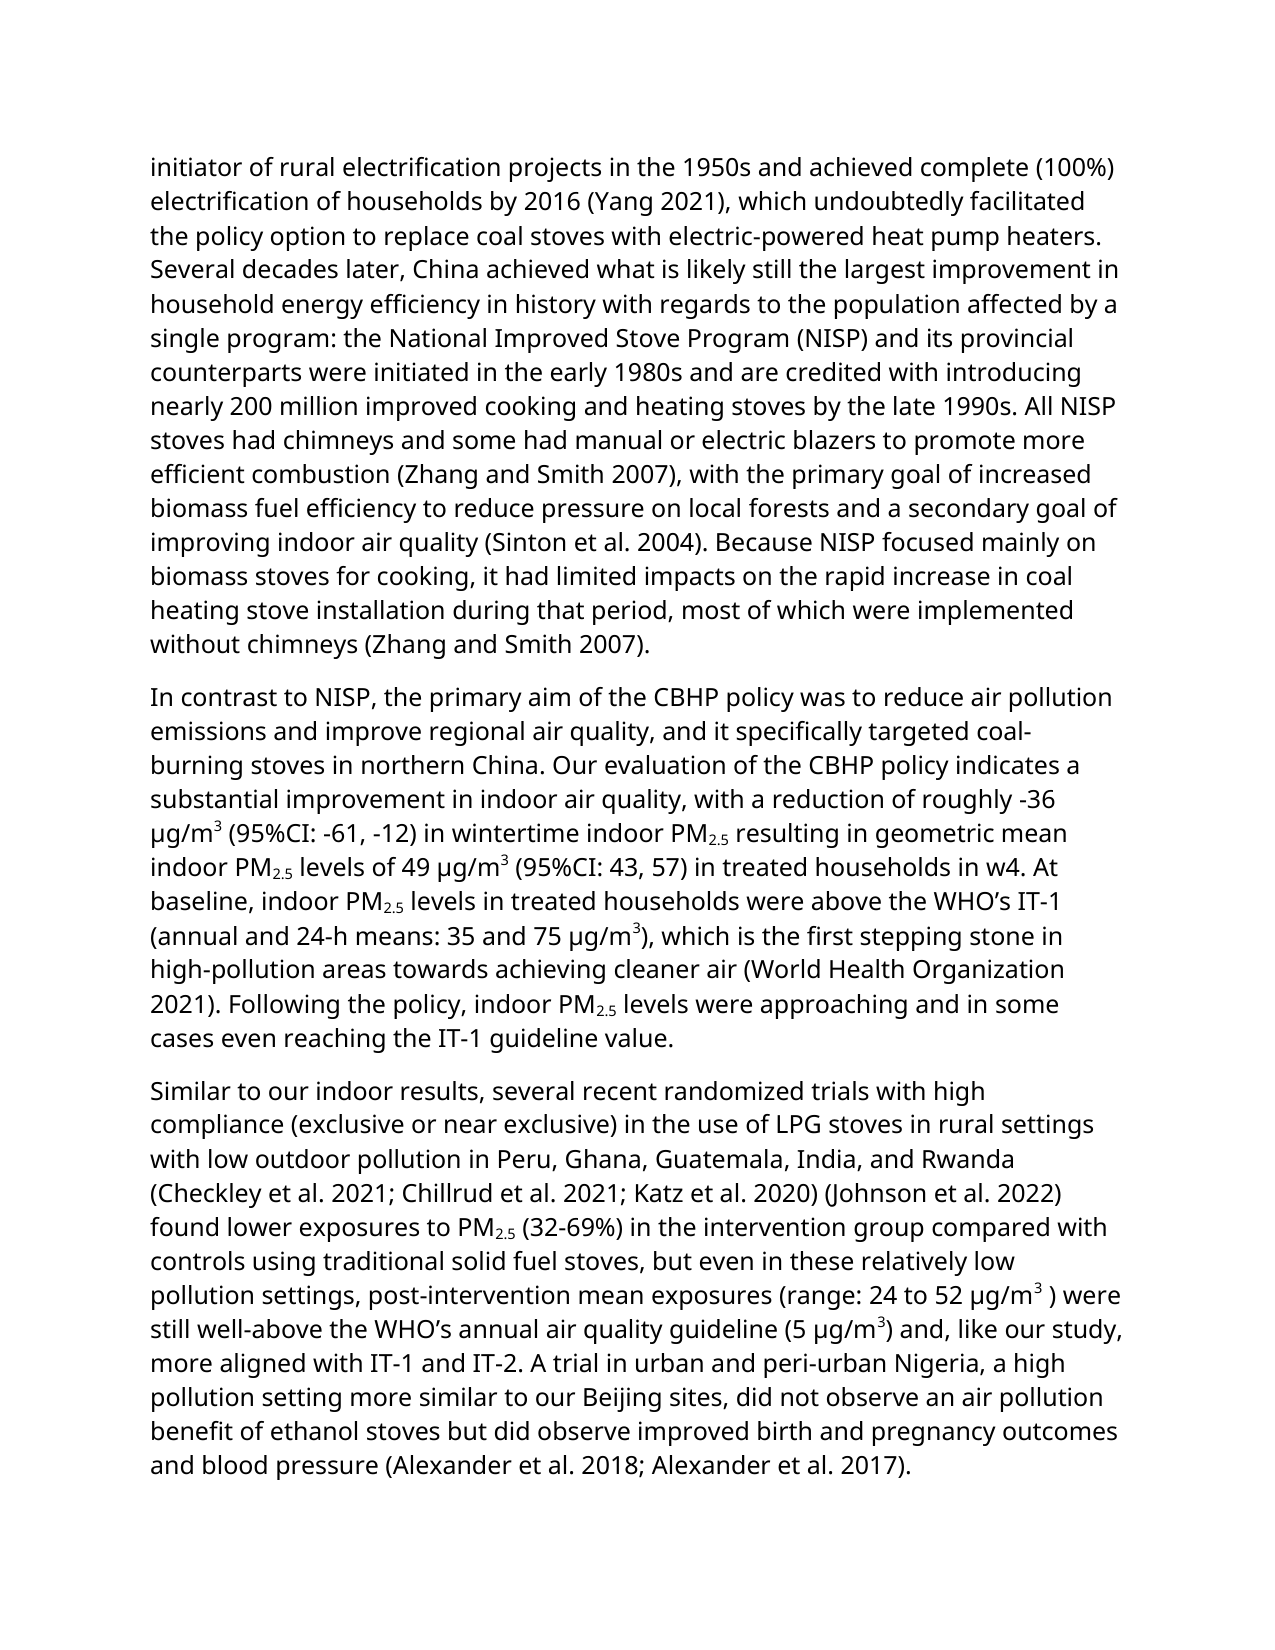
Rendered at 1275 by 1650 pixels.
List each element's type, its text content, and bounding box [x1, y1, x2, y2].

text Similar to our indoor results, several recent randomized trials with high compliance (exclusive or near exclusive) in the use of LPG stoves in rural settings with low outdoor pollution in Peru, Ghana, Guatemala, India, and Rwanda (Checkley et al. 2021; Chillrud et al. 2021; Katz et al. 2020) (Johnson et al. 2022) found lower exposures to PM2.5 (32-69%) in the intervention group compared with controls using traditional solid fuel stoves, but even in these relatively low pollution settings, post-intervention mean exposures (range: 24 to 52 µg/m3 ) were still well-above the WHO’s annual air quality guideline (5 µg/m3) and, like our study, more aligned with IT-1 and IT-2. A trial in urban and peri-urban Nigeria, a high pollution setting more similar to our Beijing sites, did not observe an air pollution benefit of ethanol stoves but did observe improved birth and pregnancy outcomes and blood pressure (Alexander et al. 2018; Alexander et al. 2017). [150, 1073, 1125, 1482]
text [150, 150, 1125, 661]
text In contrast to NISP, the primary aim of the CBHP policy was to reduce air pollution emissions and improve regional air quality, and it specifically targeted coal-burning stoves in northern China. Our evaluation of the CBHP policy indicates a substantial improvement in indoor air quality, with a reduction of roughly -36 µg/m3 (95%CI: -61, -12) in wintertime indoor PM2.5 resulting in geometric mean indoor PM2.5 levels of 49 µg/m3 (95%CI: 43, 57) in treated households in w4. At baseline, indoor PM2.5 levels in treated households were above the WHO’s IT-1 (annual and 24-h means: 35 and 75 µg/m3), which is the first stepping stone in high-pollution areas towards achieving cleaner air (World Health Organization 2021). Following the policy, indoor PM2.5 levels were approaching and in some cases even reaching the IT-1 guideline value. [150, 680, 1125, 1054]
